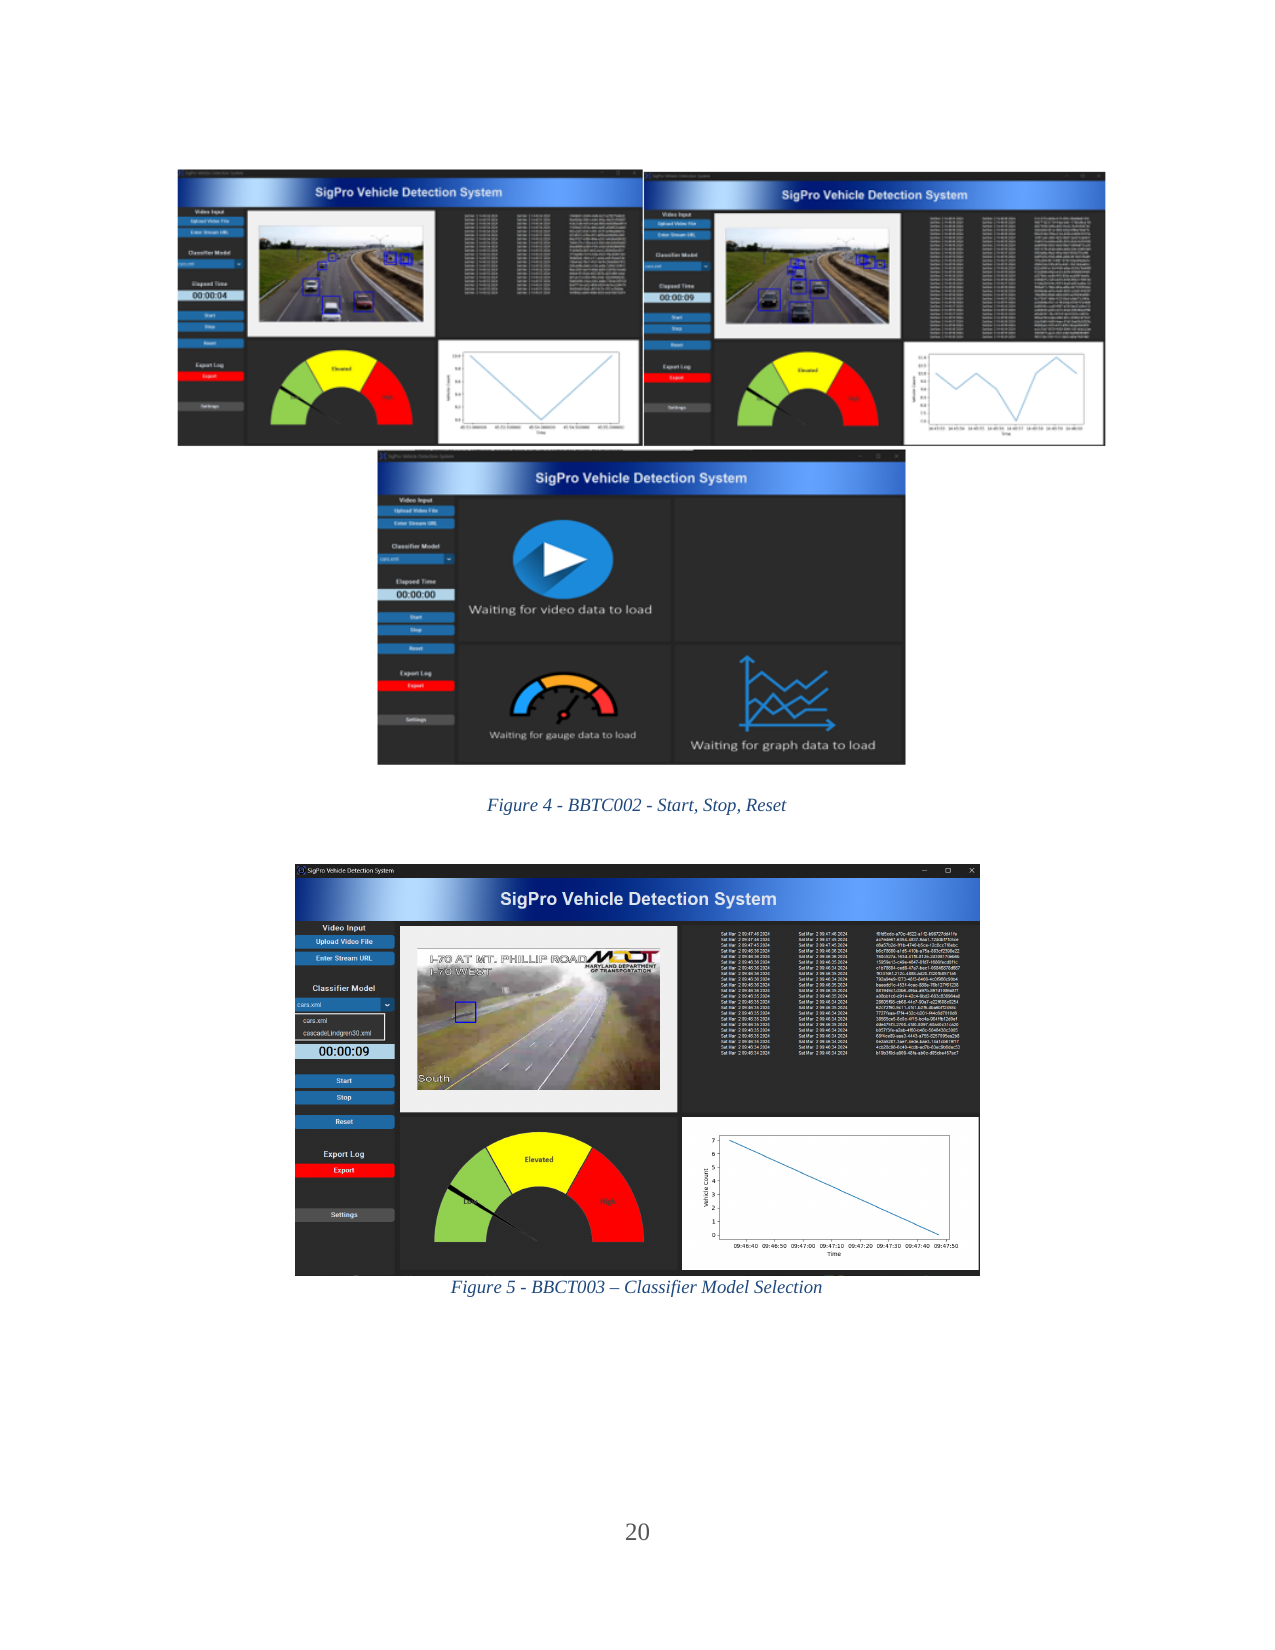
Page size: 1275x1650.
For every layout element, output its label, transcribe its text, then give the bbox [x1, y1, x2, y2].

picture [150, 150, 1125, 794]
text Figure 4 - BBTC002 - Start, Stop, Reset [150, 794, 1125, 815]
text Figure 5 - BBCT003 – Classifier Model Selection [150, 1276, 1125, 1297]
picture [295, 864, 980, 1276]
